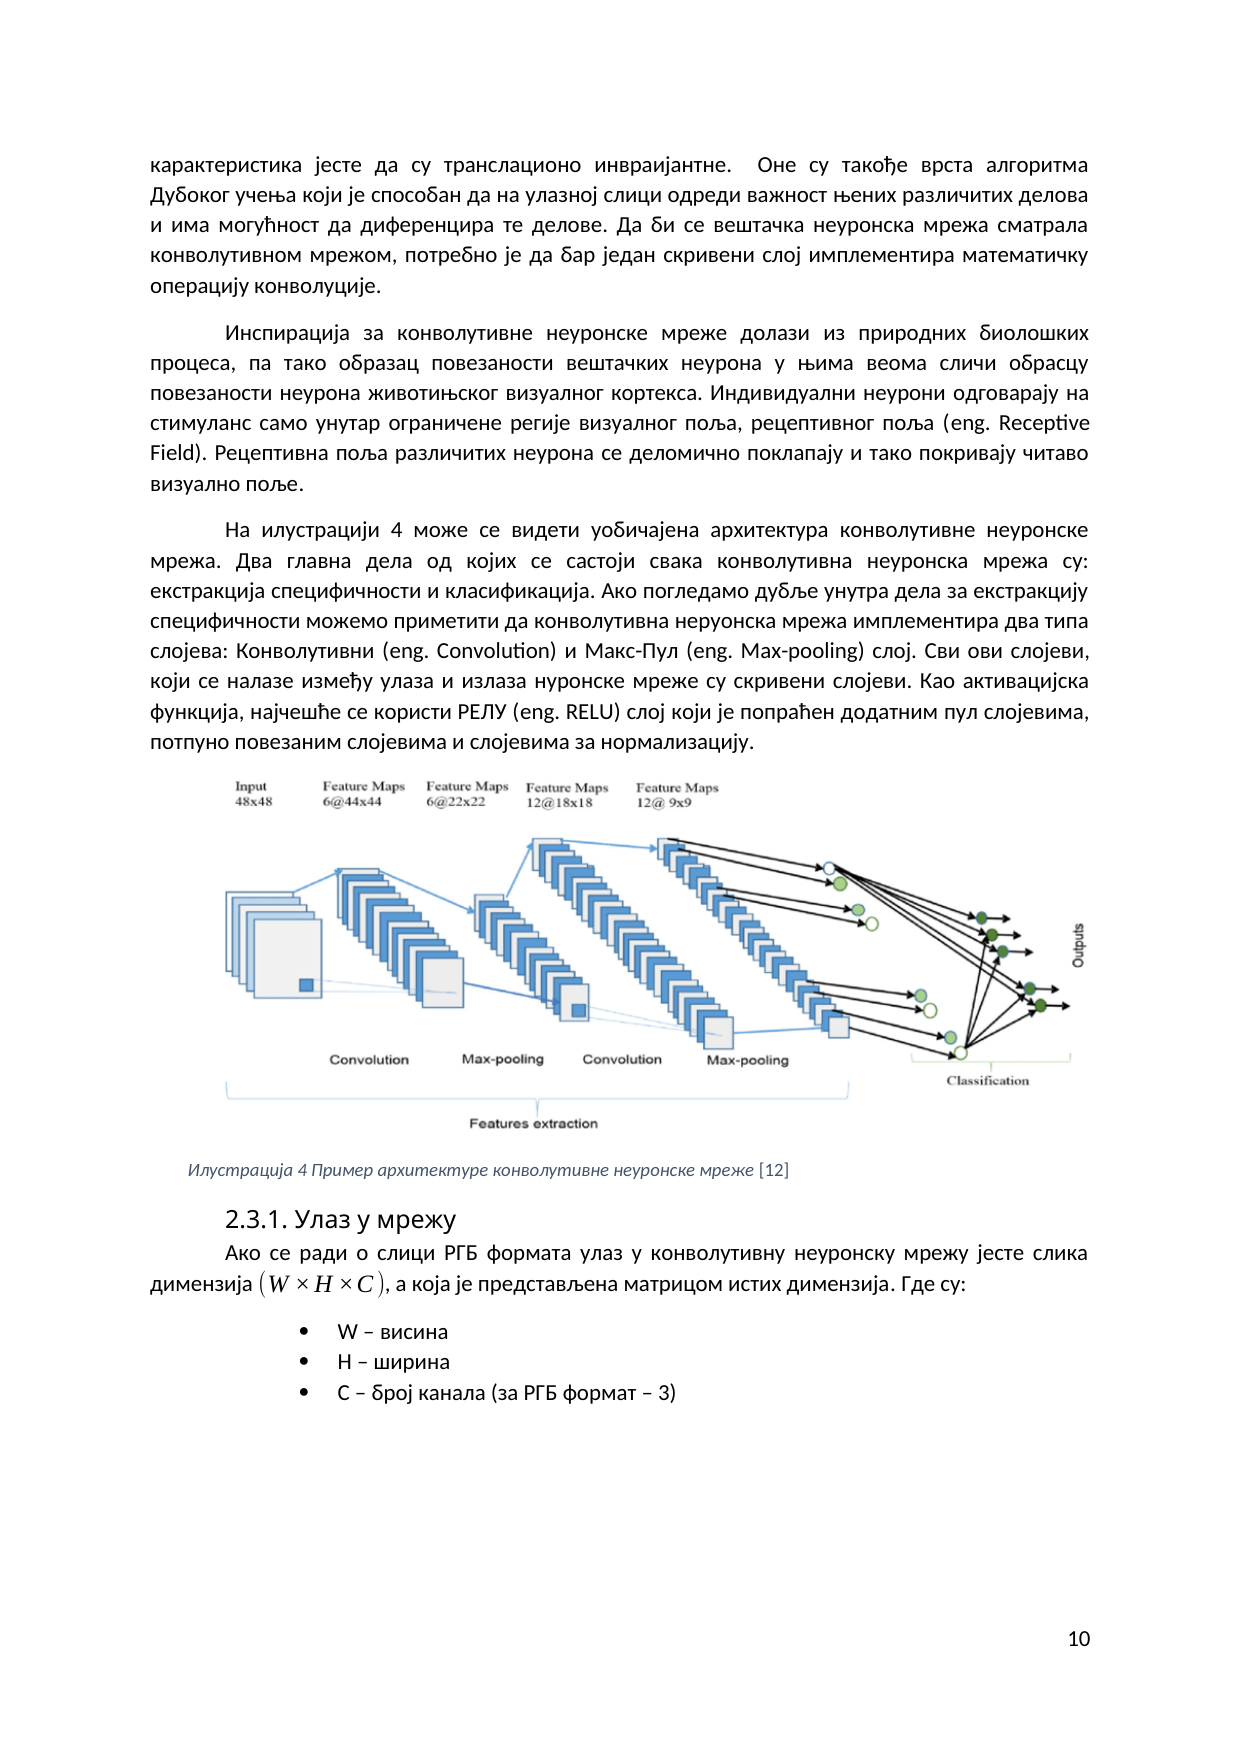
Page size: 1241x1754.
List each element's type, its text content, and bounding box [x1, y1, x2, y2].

text На илустрацији 4 може се видети уобичајена архитектура конволутивне неуронске мрежа. Два главна дела од којих се састоји свака конволутивна неуронска мрежа су: екстракција специфичности и класификација. Ако погледамо дубље унутра дела за екстракцију специфичности можемо приметити да конволутивна неруонска мрежа имплементира два типа слојева: Конволутивни (eng. Convolution) и Макс-Пул (eng. Max-pooling) слој. Сви ови слојеви, који се налазе између улаза и излаза нуронске мреже су скривени слојеви. Као активацијска функција, најчешће се користи РЕЛУ (eng. RELU) слој који је попраћен додатним пул слојевима, потпуно повезаним слојевима и слојевима за нормализацију. [150, 516, 1090, 755]
text Илустрација 4 Пример архитектуре конволутивне неуронске мреже [12] [150, 1158, 1090, 1181]
list C – број канала (за РГБ формат – 3) [300, 1378, 1090, 1406]
list H – ширина [300, 1347, 1090, 1376]
text Инспирација за конволутивне неуронске мреже долази из природних биолошких процеса, па тако образац повезаности вештачких неурона у њима веома сличи обрасцу повезаности неурона животињског визуалног кортекса. Индивидуални неурони одговарају на стимуланс само унутар ограничене регије визуалног поља, рецептивног поља (eng. Receptive Field). Рецептивна поља различитих неурона се деломично поклапају и тако покривају читаво визуално поље. [150, 318, 1090, 497]
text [150, 150, 1090, 299]
text Ако се ради о слици РГБ формата улаз у конволутивну неуронску мрежу јесте слика димензија , а која је представљена матрицом истих димензија. Где су: [150, 1238, 1090, 1298]
list W – висина [300, 1317, 1090, 1345]
subtitle 2.3.1. Улаз у мрежу [150, 1201, 1090, 1236]
picture [225, 773, 1097, 1139]
